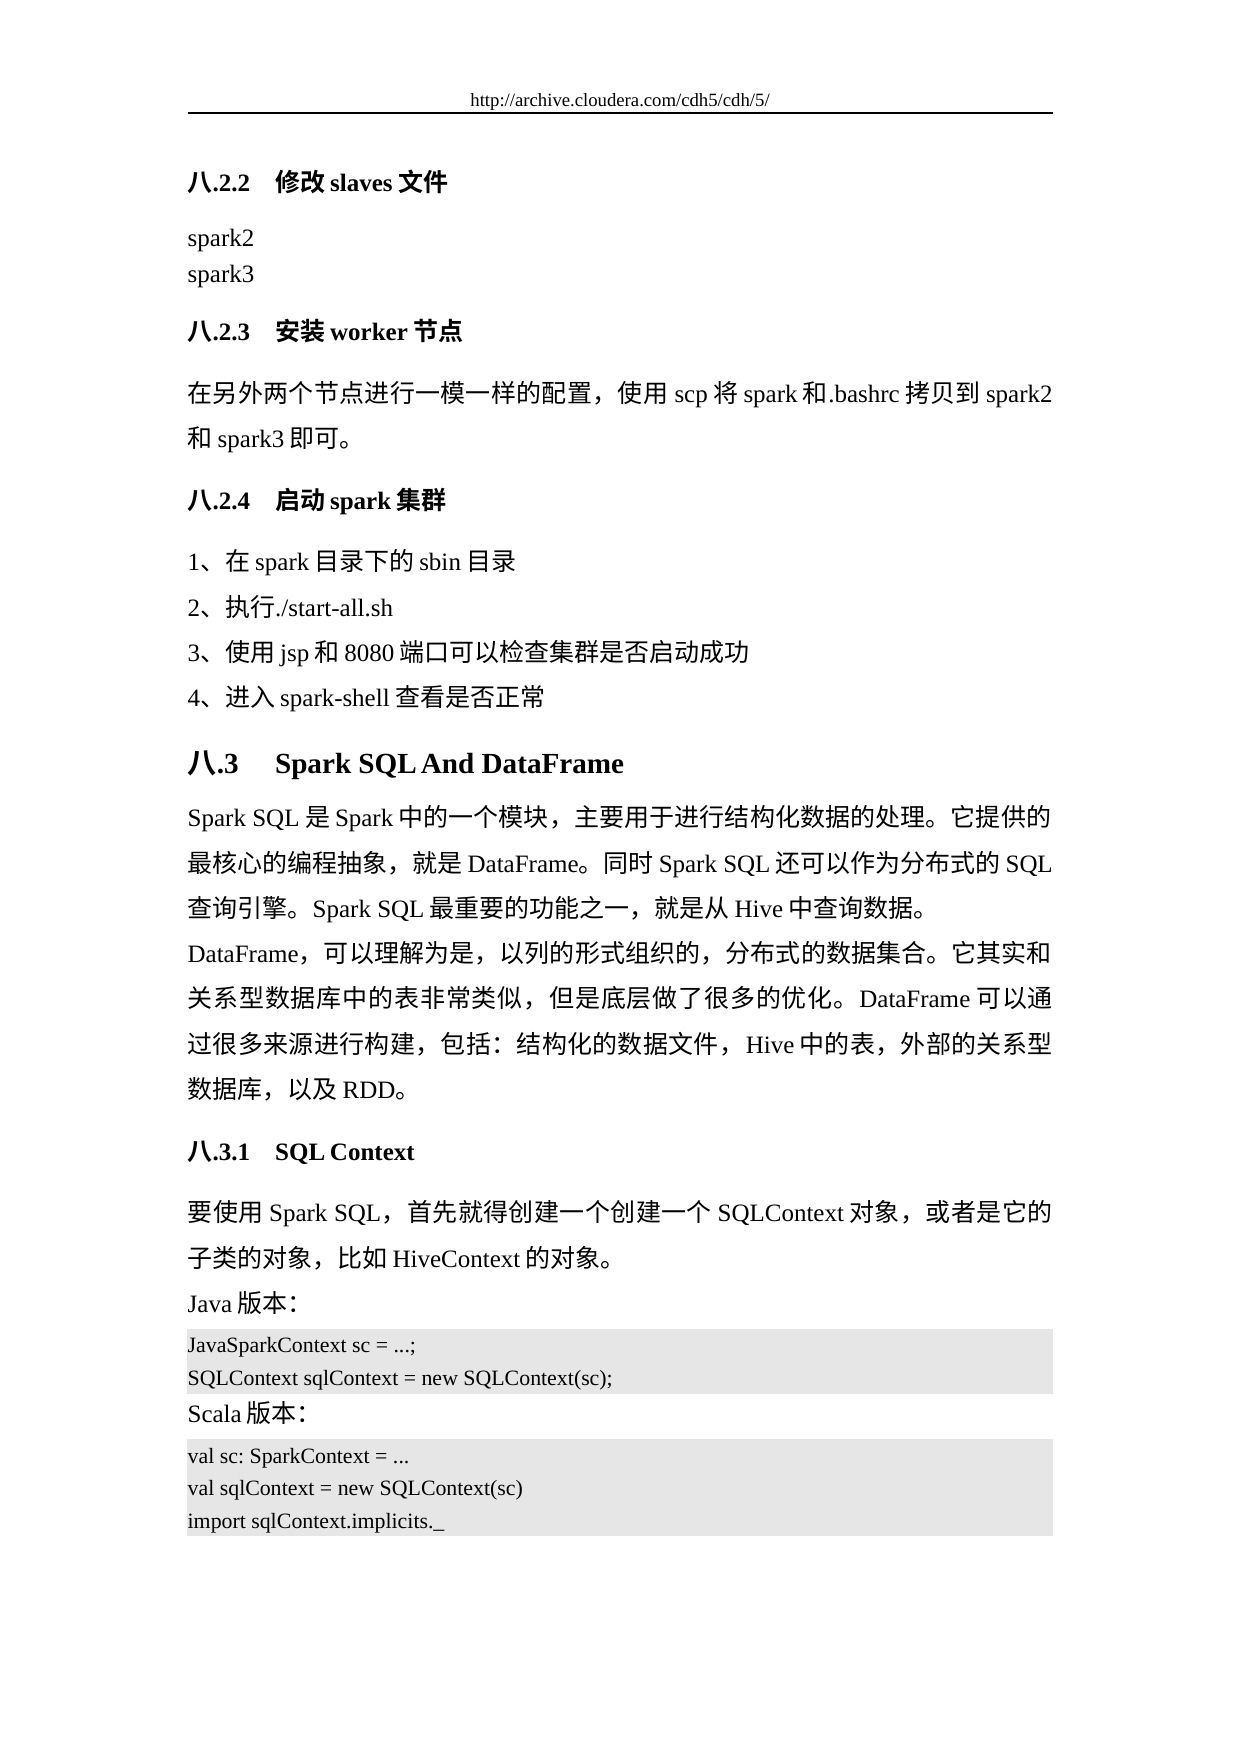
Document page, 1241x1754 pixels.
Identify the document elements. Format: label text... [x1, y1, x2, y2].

text spark3 [187, 259, 1053, 288]
text 要使用Spark SQL，首先就得创建一个创建一个SQLContext对象，或者是它的子类的对象，比如HiveContext的对象。 [187, 1193, 1053, 1274]
subtitle Spark SQL And DataFrame [187, 739, 1053, 781]
text Scala版本： [187, 1394, 1053, 1430]
subtitle 启动spark集群 [187, 480, 1053, 516]
subtitle 安装worker 节点 [187, 312, 1053, 348]
text Java版本： [187, 1283, 1053, 1319]
text SQLContext sqlContext = new SQLContext(sc); [187, 1361, 1053, 1394]
text Spark SQL是Spark中的一个模块，主要用于进行结构化数据的处理。它提供的最核心的编程抽象，就是DataFrame。同时Spark SQL还可以作为分布式的SQL查询引擎。Spark SQL最重要的功能之一，就是从Hive中查询数据。 [187, 798, 1053, 924]
text 4、进入spark-shell查看是否正常 [187, 678, 1053, 714]
text 3、使用jsp和8080端口可以检查集群是否启动成功 [187, 632, 1053, 668]
text 1、在spark目录下的sbin目录 [187, 542, 1053, 578]
text val sqlContext = new SQLContext(sc) [187, 1471, 1053, 1504]
text spark2 [187, 223, 1053, 252]
text val sc: SparkContext = ... [187, 1439, 1053, 1471]
text DataFrame，可以理解为是，以列的形式组织的，分布式的数据集合。它其实和关系型数据库中的表非常类似，但是底层做了很多的优化。DataFrame可以通过很多来源进行构建，包括：结构化的数据文件，Hive中的表，外部的关系型数据库，以及RDD。 [187, 934, 1053, 1106]
text import sqlContext.implicits._ [187, 1504, 1053, 1536]
text 在另外两个节点进行一模一样的配置，使用scp将spark和.bashrc拷贝到spark2和spark3即可。 [187, 373, 1053, 455]
text JavaSparkContext sc = ...; [187, 1329, 1053, 1361]
subtitle SQL Context [187, 1131, 1053, 1167]
subtitle 修改slaves 文件 [187, 162, 1053, 198]
text 2、执行./start-all.sh [187, 587, 1053, 623]
